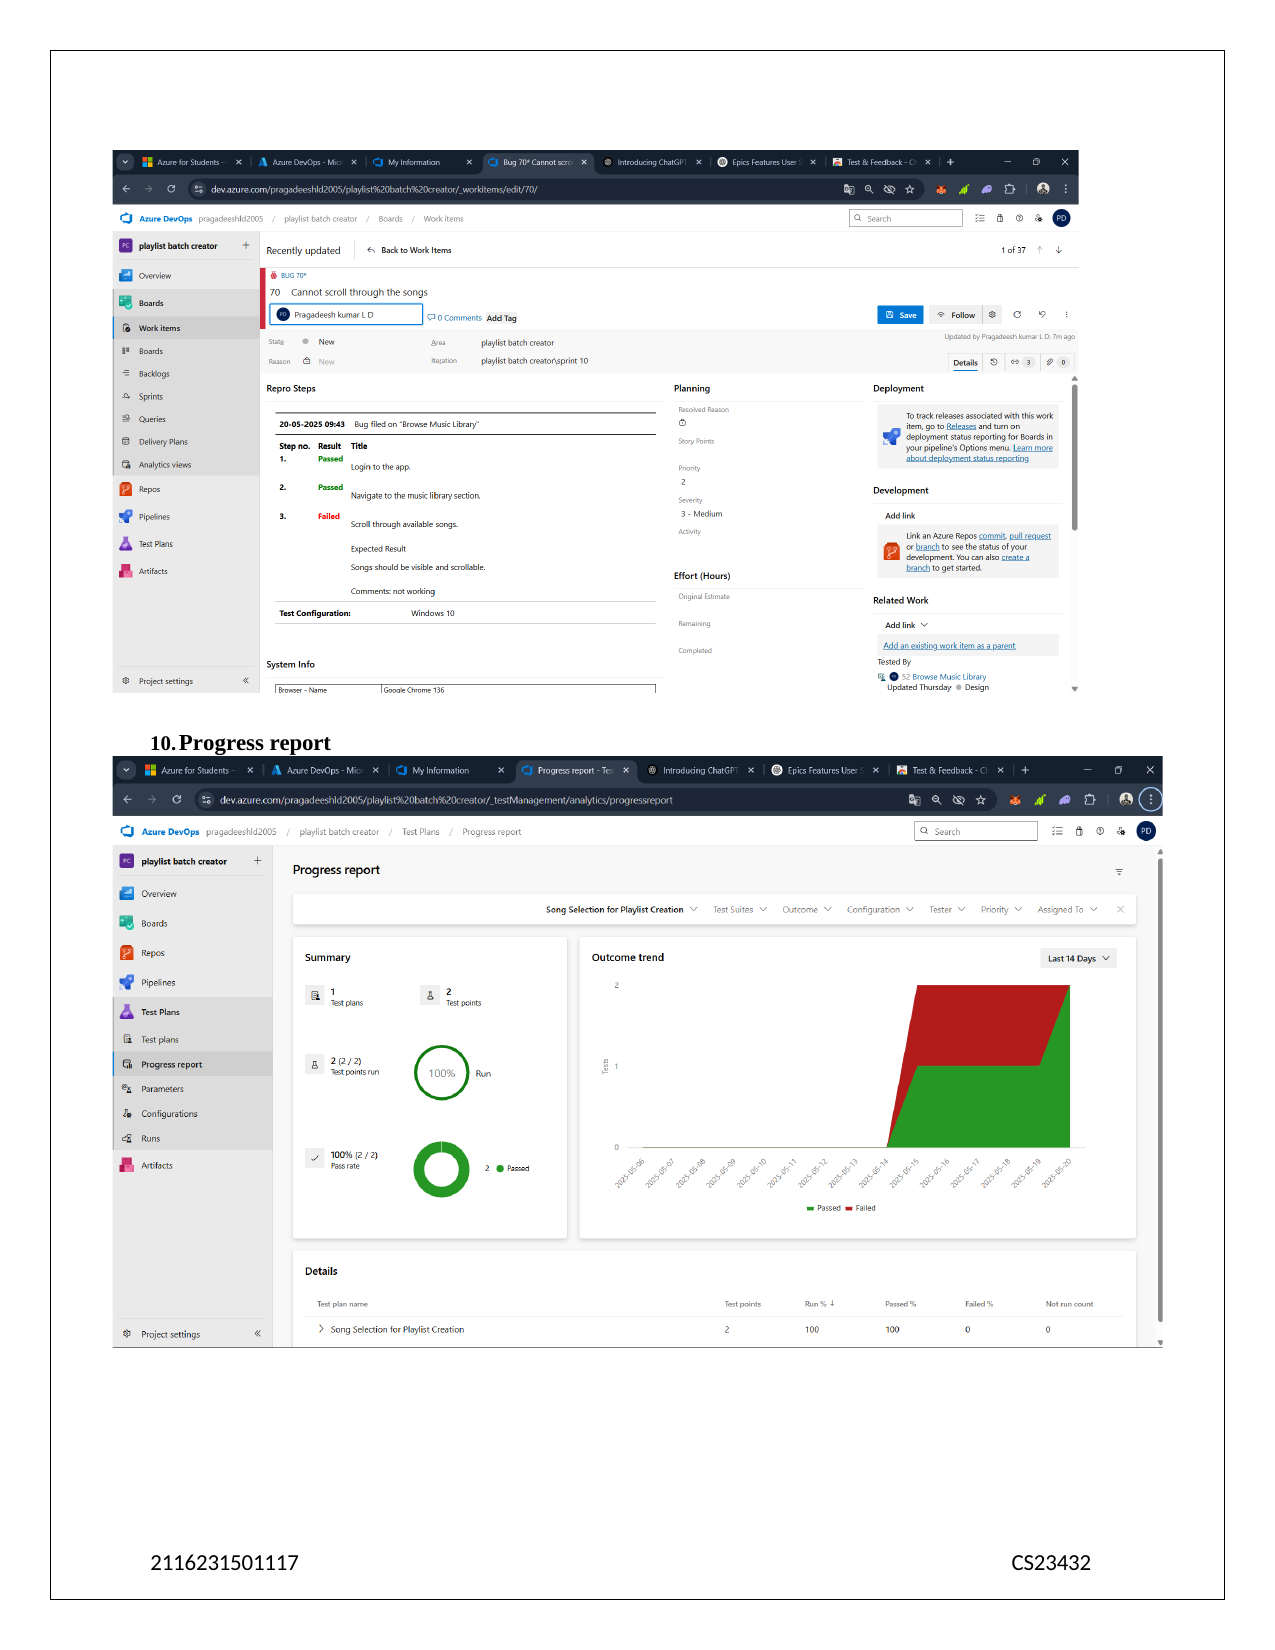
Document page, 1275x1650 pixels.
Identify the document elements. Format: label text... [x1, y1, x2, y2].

picture [112, 150, 1079, 693]
list Progress report [150, 729, 1162, 755]
picture [112, 756, 1163, 1348]
